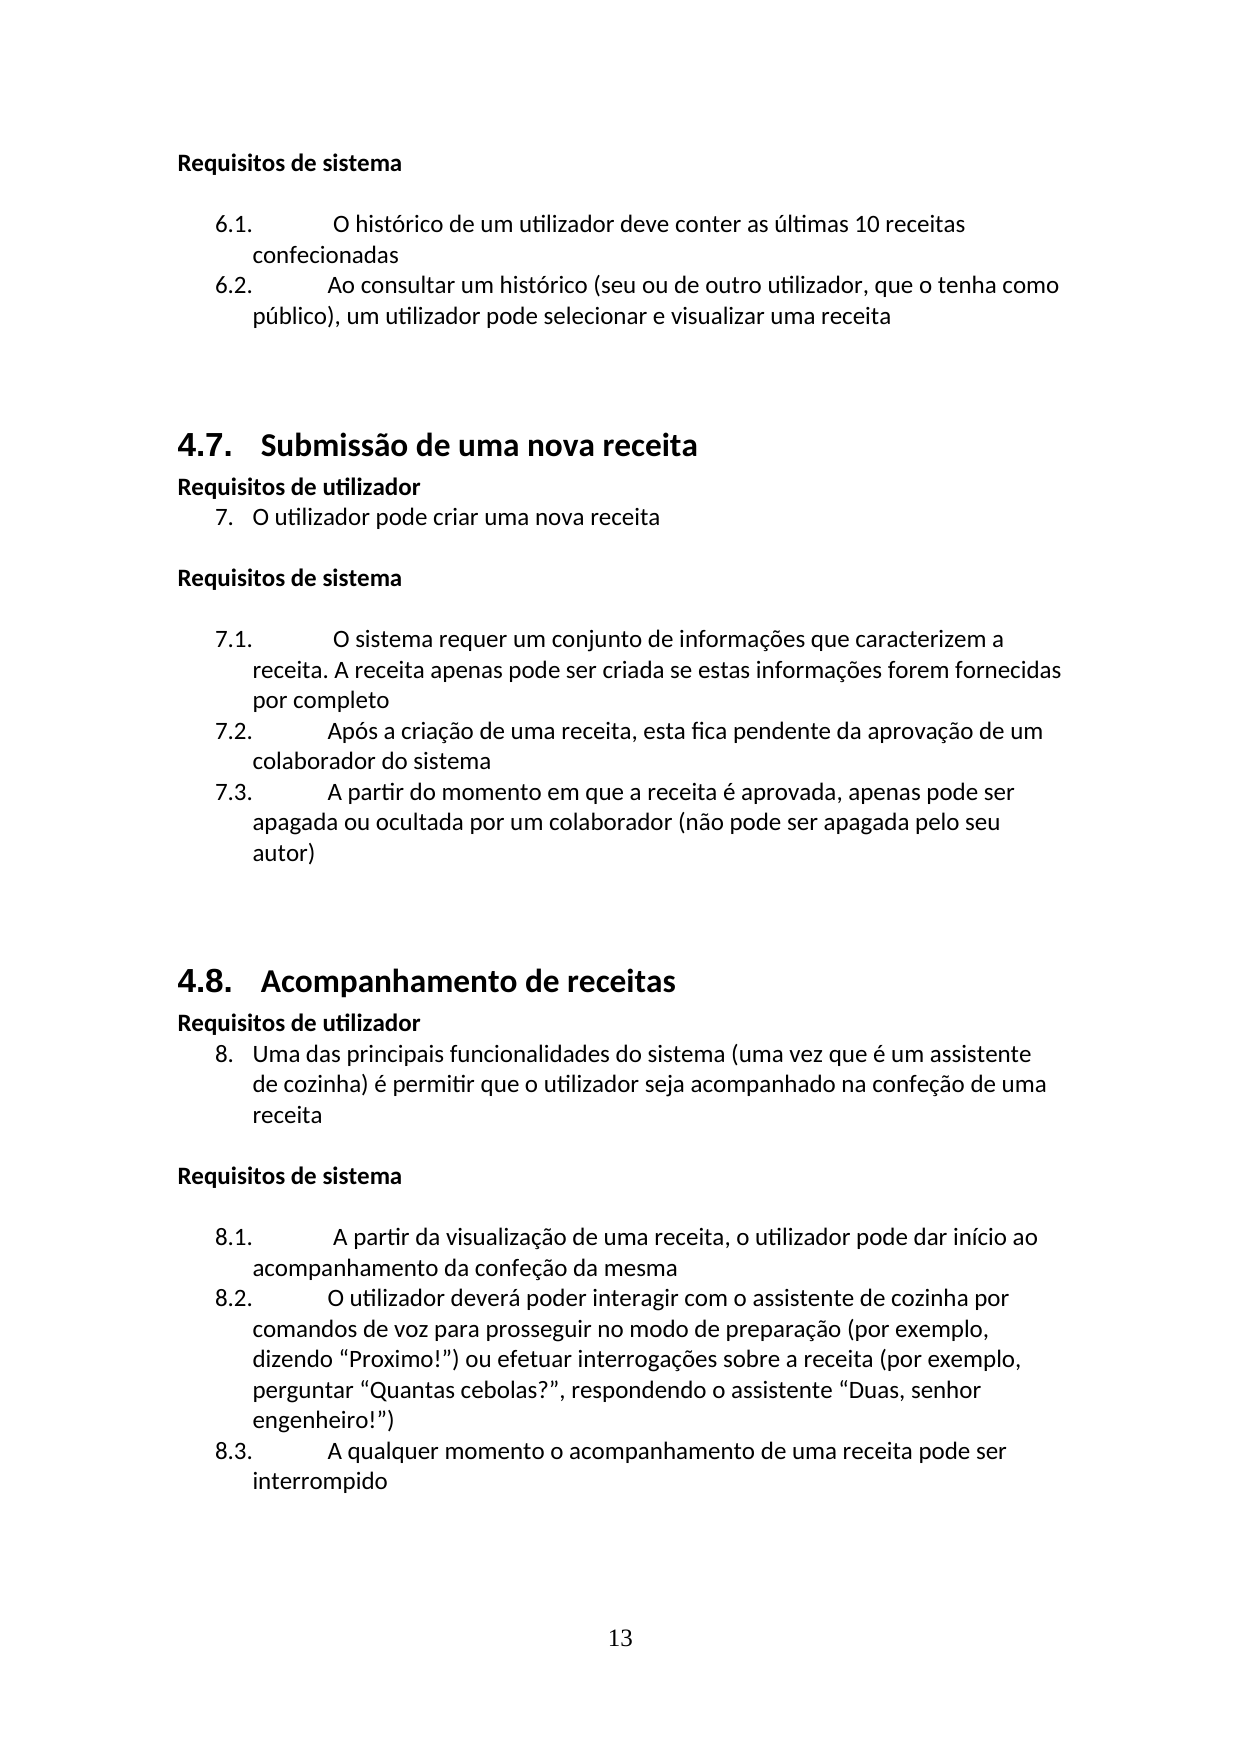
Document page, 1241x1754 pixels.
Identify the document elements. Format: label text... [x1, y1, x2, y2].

list O utilizador pode criar uma nova receita [215, 501, 1063, 532]
list O utilizador deverá poder interagir com o assistente de cozinha por comandos de voz para prosseguir no modo de preparação (por exemplo, dizendo “Proximo!”) ou efetuar interrogações sobre a receita (por exemplo, perguntar “Quantas cebolas?”, respondendo o assistente “Duas, senhor engenheiro!”) [215, 1282, 1063, 1435]
text Acompanhamento de receitas [177, 961, 1063, 1001]
text Requisitos de utilizador [177, 1007, 1063, 1038]
list A qualquer momento o acompanhamento de uma receita pode ser interrompido [215, 1435, 1063, 1496]
list Após a criação de uma receita, esta fica pendente da aprovação de um colaborador do sistema [215, 715, 1063, 776]
text Requisitos de sistema [177, 562, 1063, 593]
list O histórico de um utilizador deve conter as últimas 10 receitas confecionadas [215, 209, 1063, 270]
text Requisitos de sistema [177, 1160, 1063, 1191]
text Submissão de uma nova receita [177, 424, 1063, 464]
list O sistema requer um conjunto de informações que caracterizem a receita. A receita apenas pode ser criada se estas informações forem fornecidas por completo [215, 623, 1063, 715]
list A partir da visualização de uma receita, o utilizador pode dar início ao acompanhamento da confeção da mesma [215, 1221, 1063, 1282]
list Ao consultar um histórico (seu ou de outro utilizador, que o tenha como público), um utilizador pode selecionar e visualizar uma receita [215, 270, 1063, 331]
list A partir do momento em que a receita é aprovada, apenas pode ser apagada ou ocultada por um colaborador (não pode ser apagada pelo seu autor) [215, 776, 1063, 867]
list Uma das principais funcionalidades do sistema (uma vez que é um assistente de cozinha) é permitir que o utilizador seja acompanhado na confeção de uma receita [215, 1038, 1063, 1129]
text Requisitos de utilizador [177, 471, 1063, 501]
text Requisitos de sistema [177, 148, 1063, 178]
